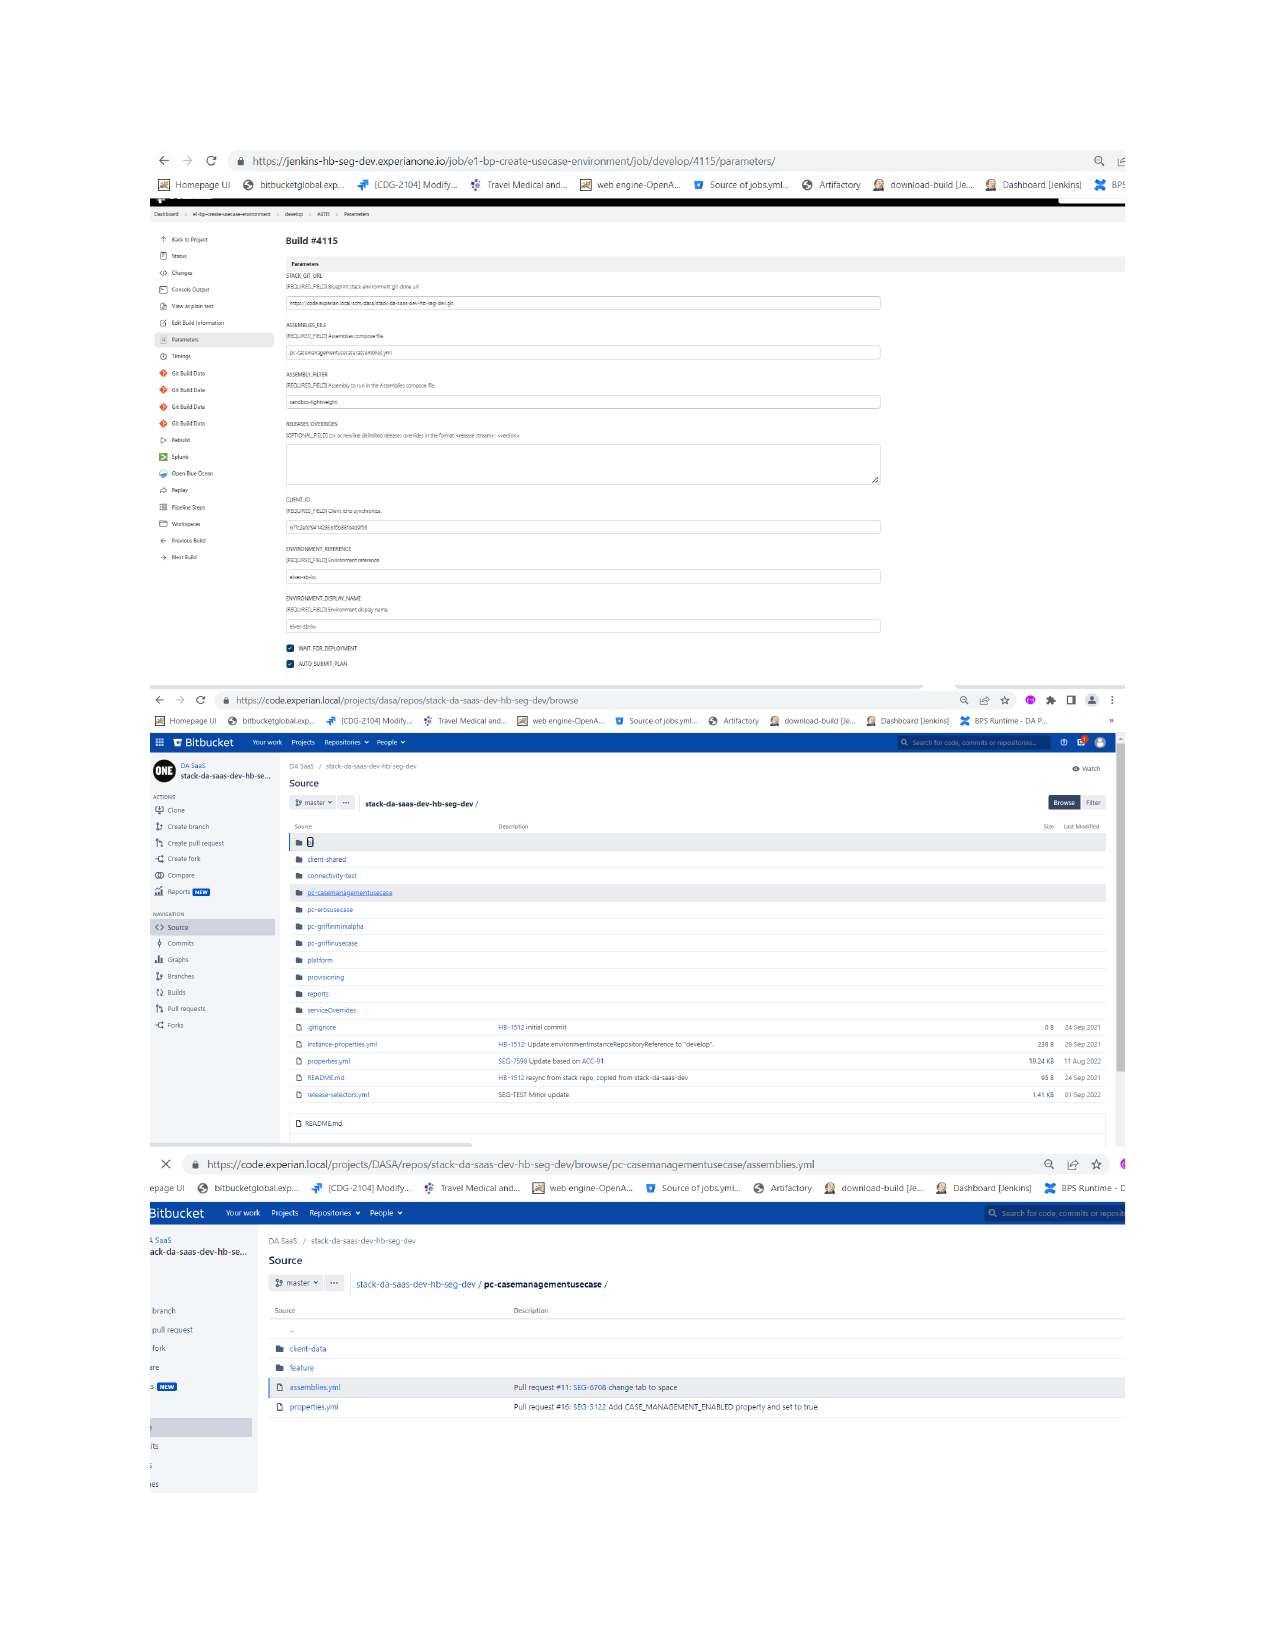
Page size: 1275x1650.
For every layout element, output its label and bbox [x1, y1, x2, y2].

picture [150, 1154, 1125, 1493]
picture [150, 685, 1125, 1147]
picture [150, 150, 1125, 678]
